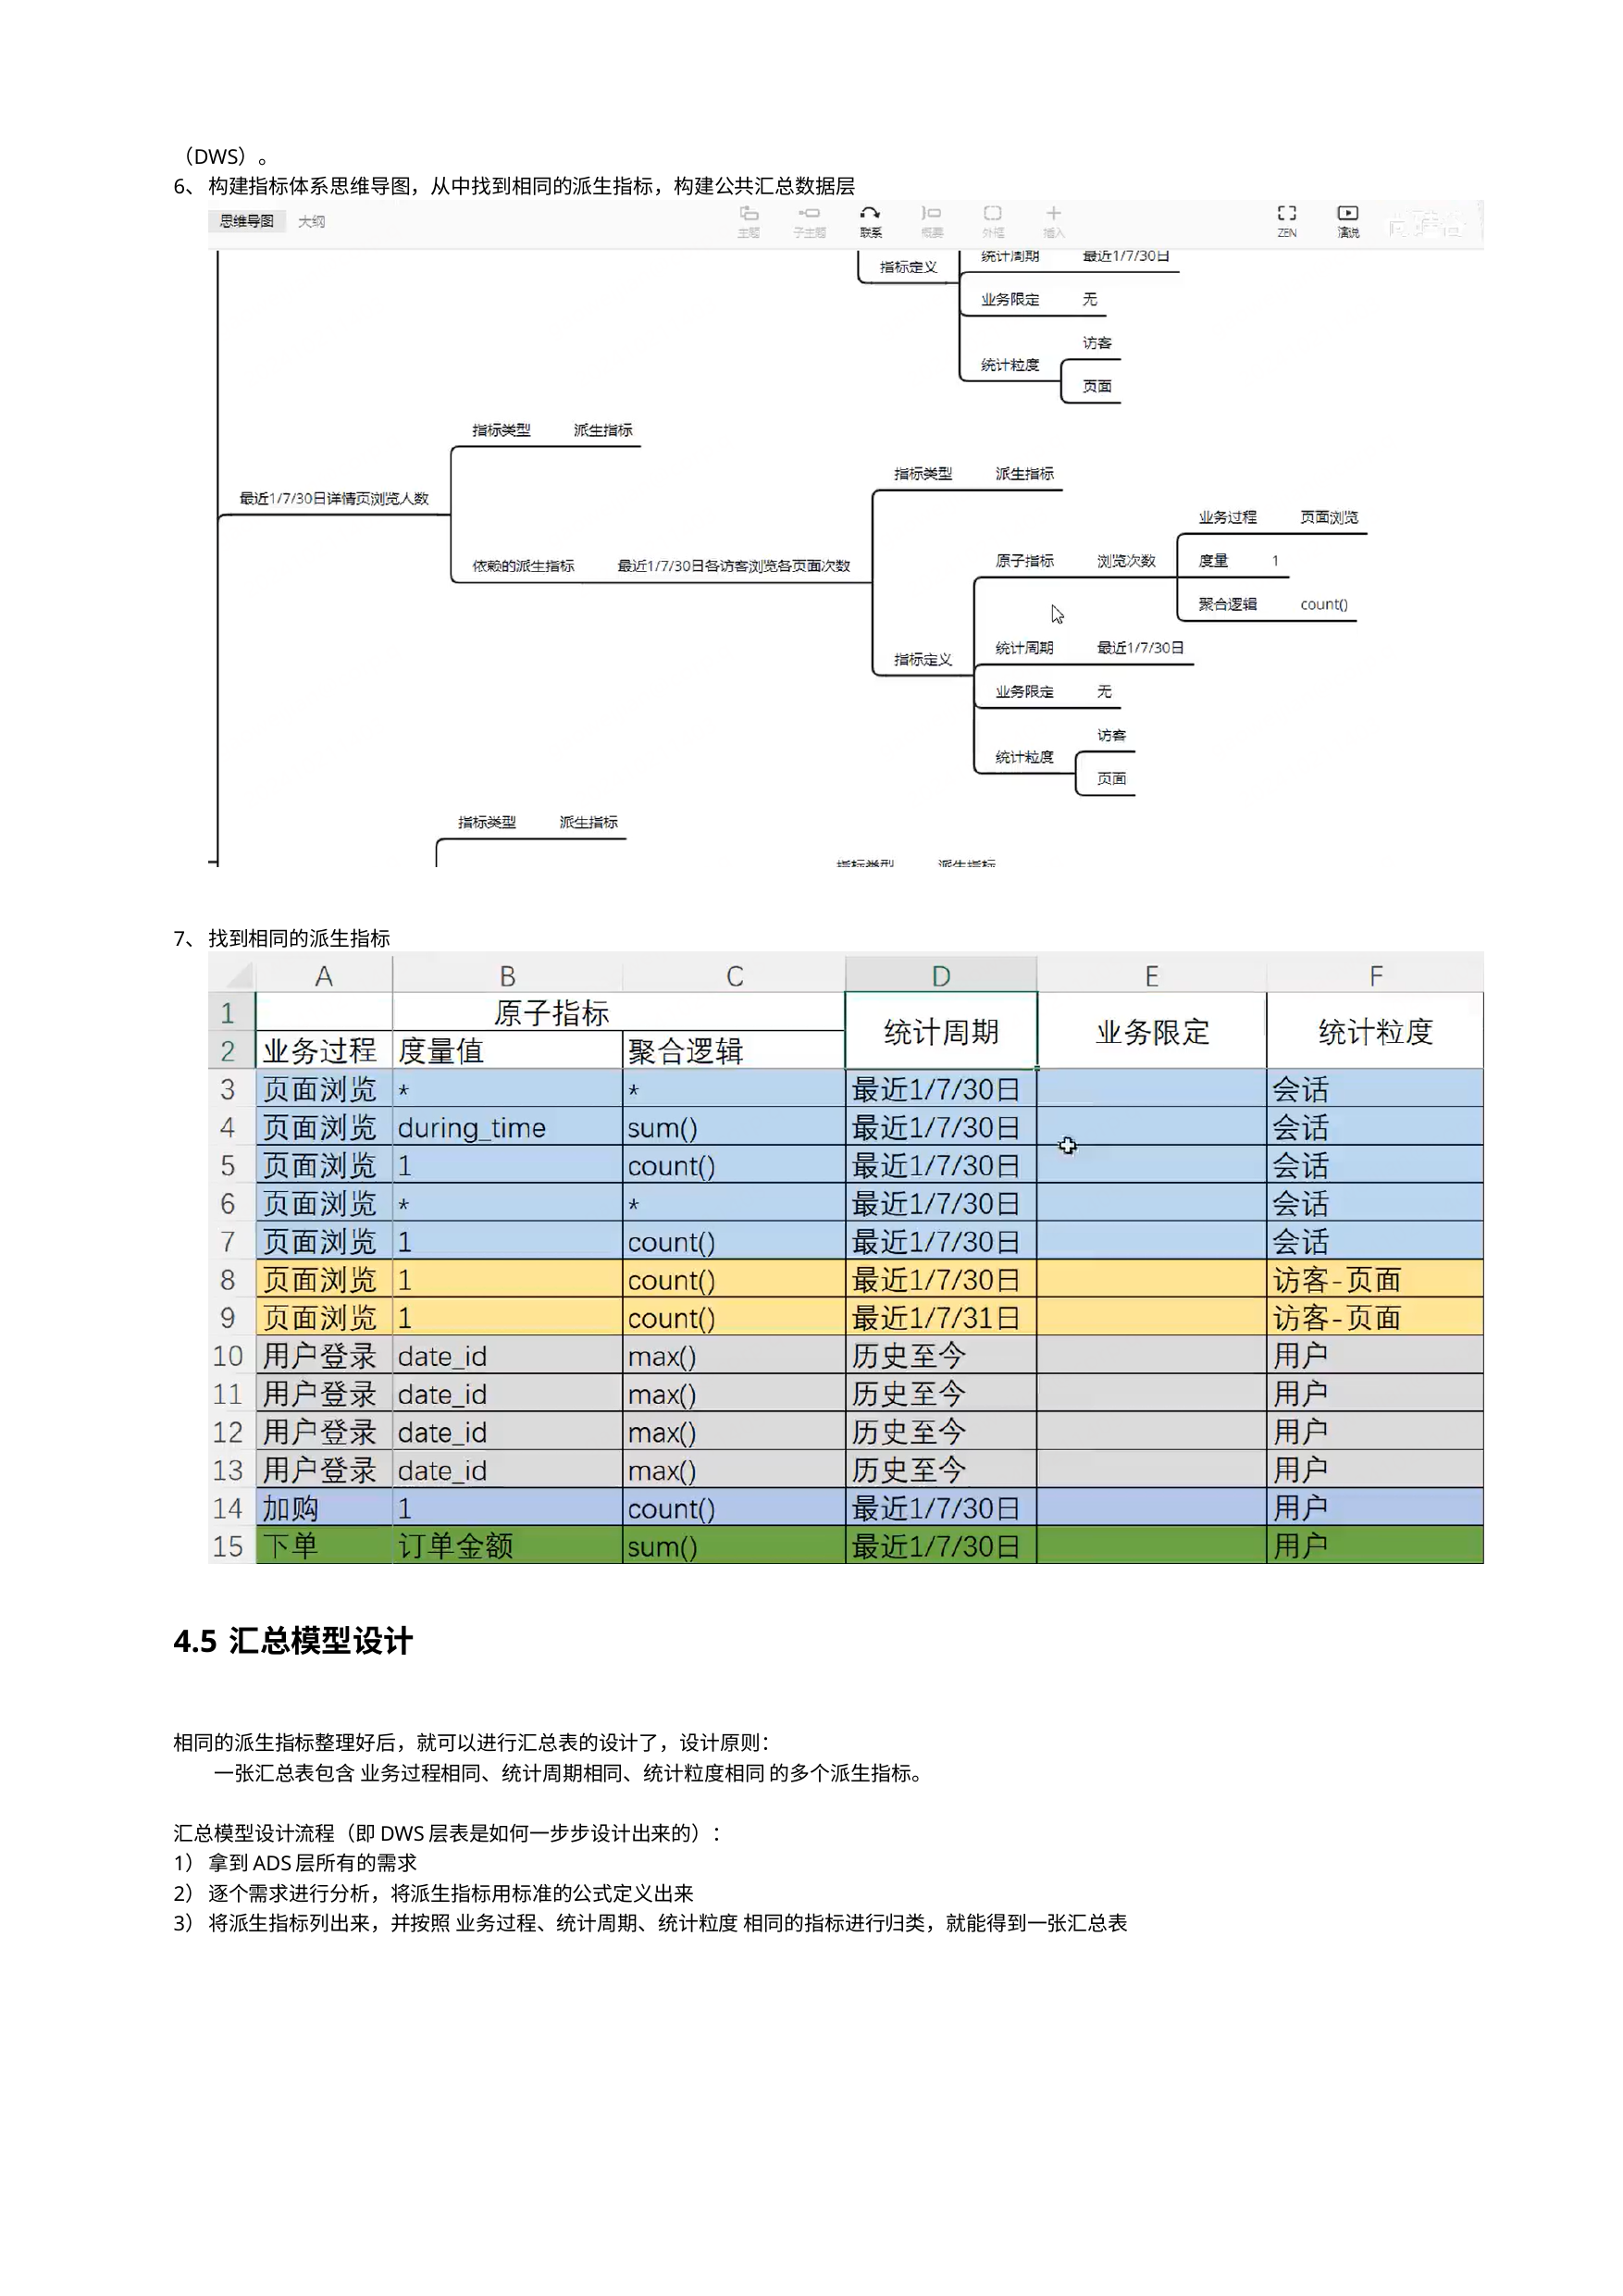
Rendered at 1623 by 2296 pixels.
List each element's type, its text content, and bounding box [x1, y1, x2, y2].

list 将派生指标列出来，并按照 业务过程、统计周期、统计粒度 相同的指标进行归类，就能得到一张汇总表 [173, 1907, 1449, 1937]
text 一张汇总表包含 业务过程相同、统计周期相同、统计粒度相同 的多个派生指标。 [173, 1756, 1449, 1787]
picture [208, 200, 1484, 867]
list 逐个需求进行分析，将派生指标用标准的公式定义出来 [173, 1877, 1449, 1907]
list 构建指标体系思维导图，从中找到相同的派生指标，构建公共汇总数据层 [173, 170, 1449, 200]
text 相同的派生指标整理好后，就可以进行汇总表的设计了，设计原则： [173, 1727, 1449, 1756]
picture [208, 951, 1484, 1564]
subtitle 汇总模型设计 [173, 1608, 1449, 1669]
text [173, 140, 1449, 170]
list 拿到ADS层所有的需求 [173, 1847, 1449, 1877]
text 汇总模型设计流程（即DWS层表是如何一步步设计出来的）： [173, 1817, 1449, 1847]
list 找到相同的派生指标 [173, 922, 1449, 952]
